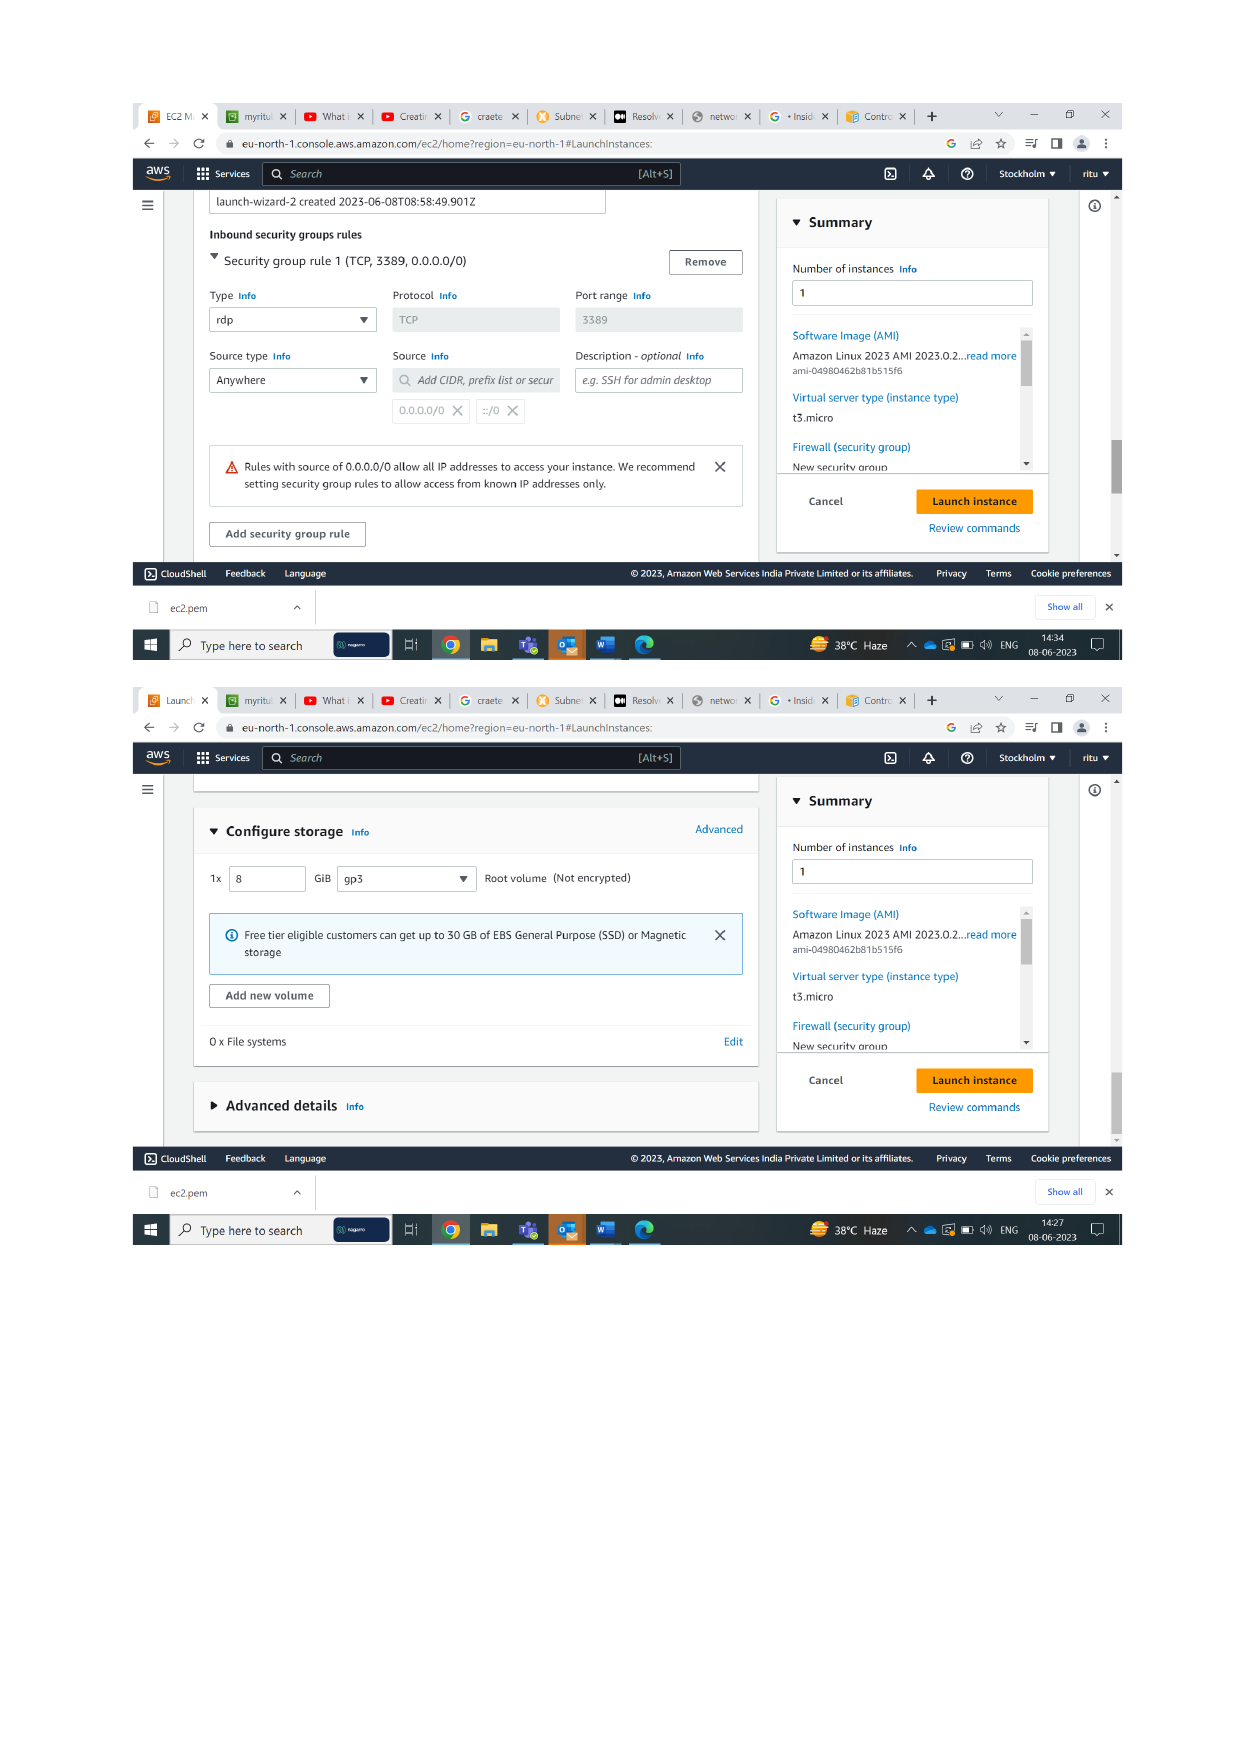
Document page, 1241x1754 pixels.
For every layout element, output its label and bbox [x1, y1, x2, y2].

picture [132, 687, 1123, 1245]
picture [132, 103, 1123, 660]
